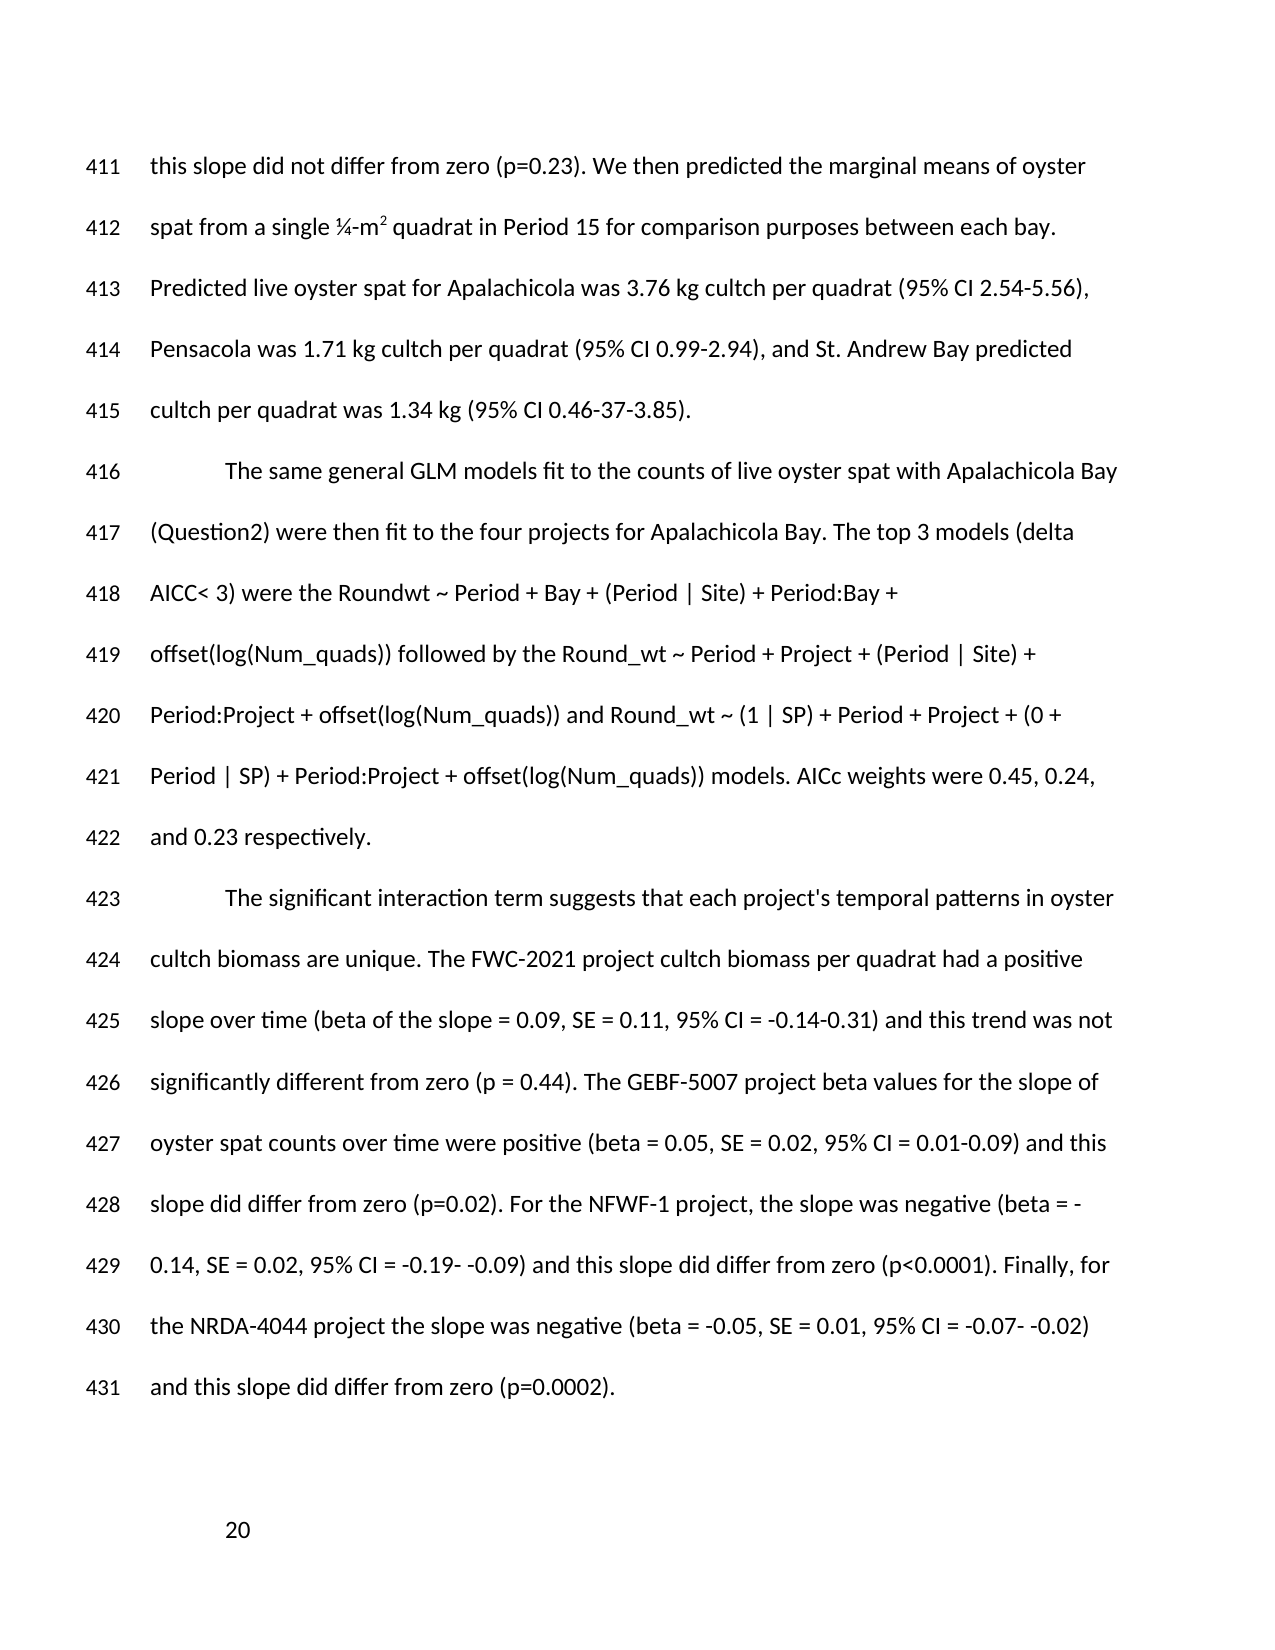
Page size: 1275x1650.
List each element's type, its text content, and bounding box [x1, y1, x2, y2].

text The significant interaction term suggests that each project's temporal patterns in oyster cultch biomass are unique. The FWC-2021 project cultch biomass per quadrat had a positive slope over time (beta of the slope = 0.09, SE = 0.11, 95% CI = -0.14-0.31) and this trend was not significantly different from zero (p = 0.44). The GEBF-5007 project beta values for the slope of oyster spat counts over time were positive (beta = 0.05, SE = 0.02, 95% CI = 0.01-0.09) and this slope did differ from zero (p=0.02). For the NFWF-1 project, the slope was negative (beta = -0.14, SE = 0.02, 95% CI = -0.19- -0.09) and this slope did differ from zero (p<0.0001). Finally, for the NRDA-4044 project the slope was negative (beta = -0.05, SE = 0.01, 95% CI = -0.07- -0.02) and this slope did differ from zero (p=0.0002). [150, 882, 1125, 1401]
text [150, 150, 1125, 425]
text The same general GLM models fit to the counts of live oyster spat with Apalachicola Bay (Question2) were then fit to the four projects for Apalachicola Bay. The top 3 models (delta AICC< 3) were the Roundwt ~ Period + Bay + (Period | Site) + Period:Bay + offset(log(Num_quads)) followed by the Round_wt ~ Period + Project + (Period | Site) + Period:Project + offset(log(Num_quads)) and Round_wt ~ (1 | SP) + Period + Project + (0 + Period | SP) + Period:Project + offset(log(Num_quads)) models. AICc weights were 0.45, 0.24, and 0.23 respectively. [150, 455, 1125, 852]
